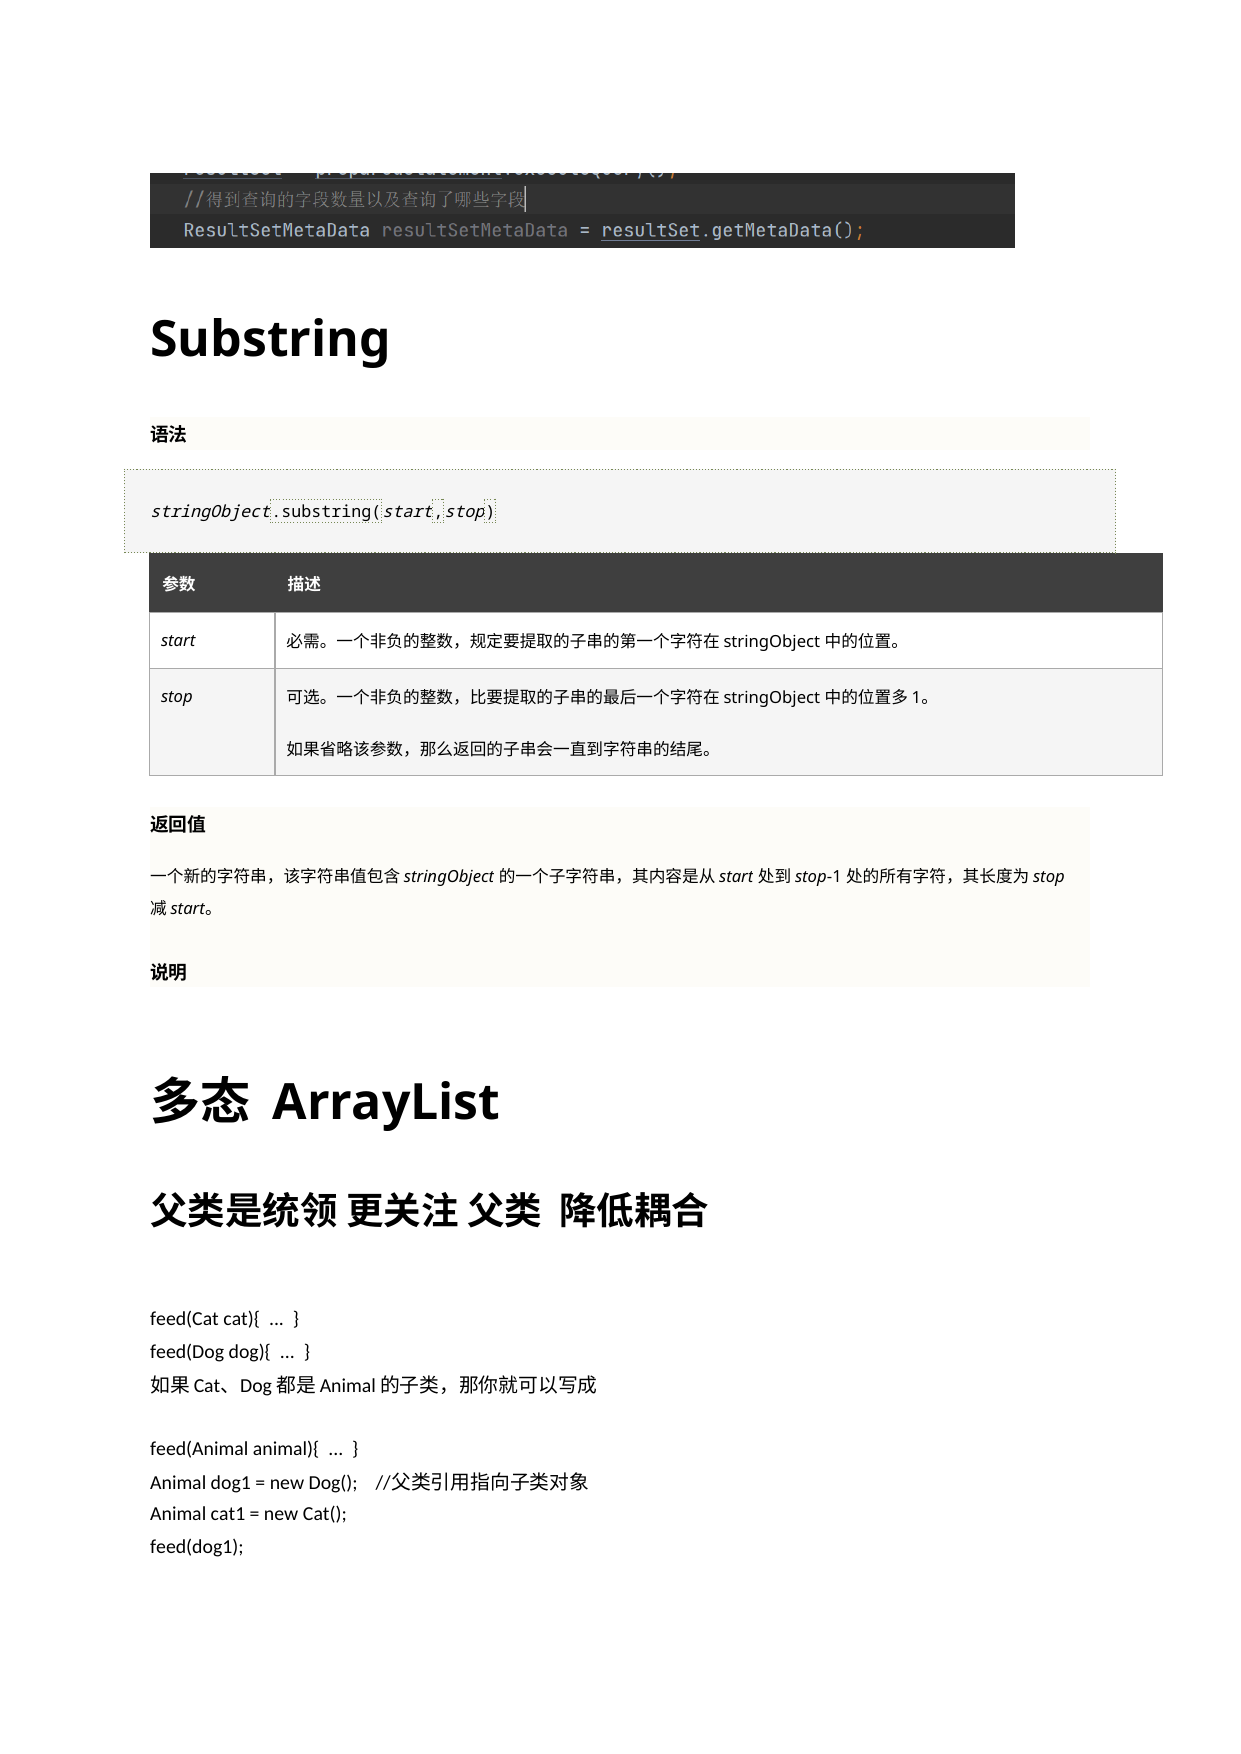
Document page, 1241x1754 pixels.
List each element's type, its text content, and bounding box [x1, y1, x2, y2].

text feed(Dog dog){ ... } [150, 1335, 1090, 1367]
subtitle Substring [150, 289, 1090, 386]
subtitle 返回值 [150, 807, 1090, 840]
picture [150, 173, 1015, 248]
text Animal cat1 = new Cat(); [150, 1497, 1090, 1530]
table_cell start [150, 613, 274, 668]
subtitle 多态 ArrayList [150, 1049, 1090, 1147]
text feed(dog1); [150, 1530, 1090, 1562]
table_cell 可选。一个非负的整数，比要提取的子串的最后一个字符在 stringObject 中的位置多 1。 如果省略该参数，那么返回的子串会一直到字符串的结尾。 [276, 669, 1162, 775]
text feed(Cat cat){ ... } [150, 1302, 1090, 1335]
table_header 参数 [150, 554, 274, 612]
table_cell 必需。一个非负的整数，规定要提取的子串的第一个字符在 stringObject 中的位置。 [276, 613, 1162, 668]
table_cell stop [150, 669, 274, 775]
text stringObject.substring(start,stop) [124, 469, 1116, 553]
text feed(Animal animal){ ... } [150, 1432, 1090, 1465]
table_header 描述 [276, 554, 1162, 612]
text Animal dog1 = new Dog(); //父类引用指向子类对象 [150, 1465, 1090, 1497]
text 如果Cat、Dog都是Animal的子类，那你就可以写成 [150, 1367, 1090, 1400]
subtitle 父类是统领 更关注 父类 降低耦合 [150, 1176, 1090, 1241]
text 一个新的字符串，该字符串值包含 stringObject 的一个子字符串，其内容是从 start 处到 stop-1 处的所有字符，其长度为 stop 减 start。 [150, 859, 1090, 924]
subtitle 说明 [150, 955, 1090, 987]
subtitle 语法 [150, 417, 1090, 450]
